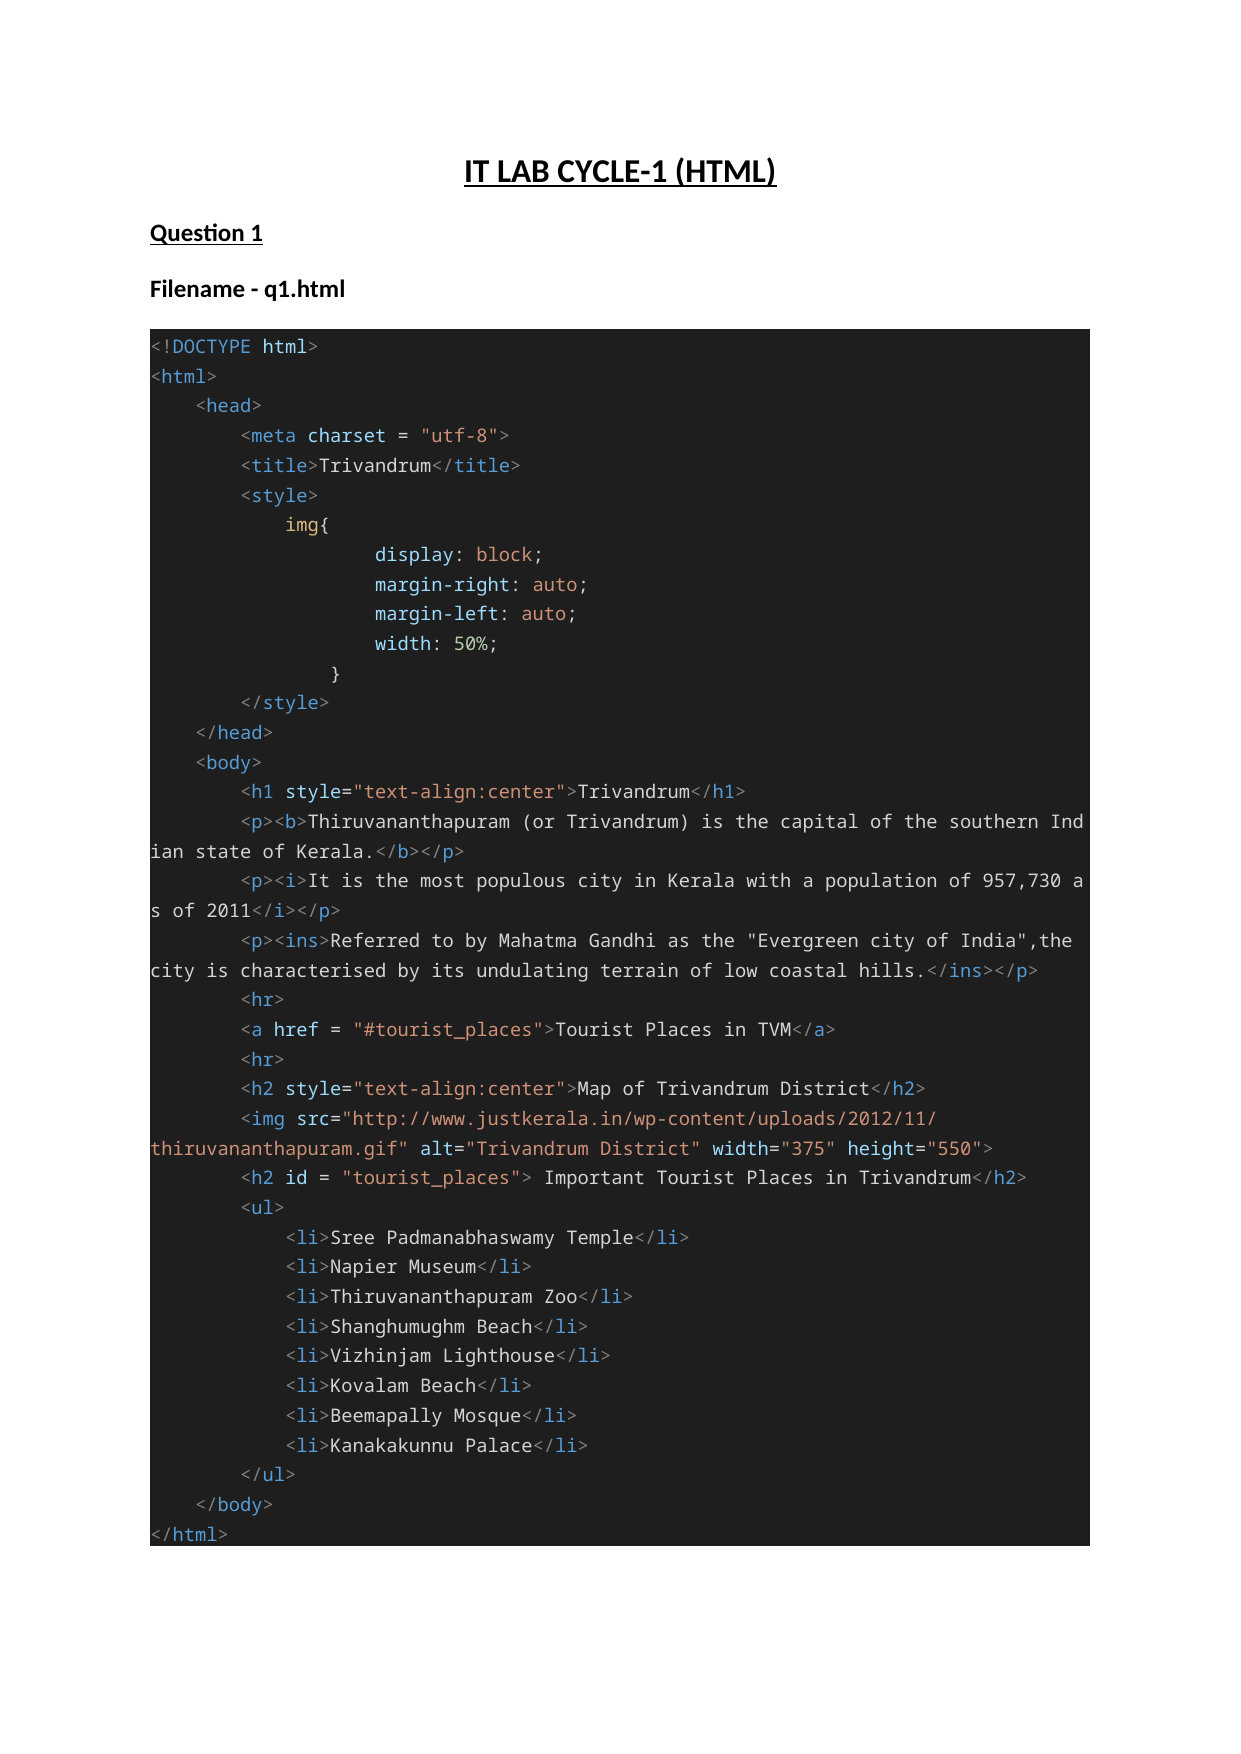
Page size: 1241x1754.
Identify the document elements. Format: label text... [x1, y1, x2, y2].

text margin-left: auto; [150, 596, 1090, 626]
text } [150, 656, 1090, 686]
text <title>Trivandrum</title> [150, 448, 1090, 478]
text margin-right: auto; [150, 567, 1090, 596]
text <a href = "#tourist_places">Tourist Places in TVM</a> [150, 1012, 1090, 1042]
text <li>Sree Padmanabhaswamy Temple</li> [150, 1220, 1090, 1249]
text IT LAB CYCLE-1 (HTML) [150, 150, 1090, 191]
text </html> [150, 1517, 1090, 1546]
text <li>Napier Museum</li> [150, 1249, 1090, 1279]
text <li>Kovalam Beach</li> [150, 1368, 1090, 1398]
text <li>Thiruvananthapuram Zoo</li> [150, 1279, 1090, 1309]
text <li>Kanakakunnu Palace</li> [150, 1428, 1090, 1457]
text <meta charset = "utf-8"> [150, 418, 1090, 448]
text Filename - q1.html [150, 273, 1090, 304]
text <body> [150, 745, 1090, 774]
text <p><ins>Referred to by Mahatma Gandhi as the "Evergreen city of India",the city is characterised by its undulating terrain of low coastal hills.</ins></p> [150, 923, 1090, 982]
text </ul> [150, 1457, 1090, 1487]
text <hr> [150, 1042, 1090, 1071]
text </body> [150, 1487, 1090, 1517]
text </style> [150, 686, 1090, 715]
text <li>Shanghumughm Beach</li> [150, 1309, 1090, 1339]
text <!DOCTYPE html> [150, 329, 1090, 359]
text <html> [150, 359, 1090, 389]
text display: block; [150, 537, 1090, 567]
text Question 1 [150, 218, 1090, 248]
text <p><i>It is the most populous city in Kerala with a population of 957,730 as of 2011</i></p> [150, 864, 1090, 923]
text <p><b>Thiruvananthapuram (or Trivandrum) is the capital of the southern Indian state of Kerala.</b></p> [150, 804, 1090, 864]
text <style> [150, 478, 1090, 507]
text width: 50%; [150, 626, 1090, 656]
text <li>Beemapally Mosque</li> [150, 1398, 1090, 1428]
text <img src="http://www.justkerala.in/wp-content/uploads/2012/11/thiruvananthapuram.gif" alt="Trivandrum District" width="375" height="550"> [150, 1101, 1090, 1161]
text <ul> [150, 1190, 1090, 1220]
text <hr> [150, 982, 1090, 1012]
text <head> [150, 389, 1090, 418]
text <h2 id = "tourist_places"> Important Tourist Places in Trivandrum</h2> [150, 1161, 1090, 1190]
text <h1 style="text-align:center">Trivandrum</h1> [150, 774, 1090, 804]
text <li>Vizhinjam Lighthouse</li> [150, 1339, 1090, 1368]
text <h2 style="text-align:center">Map of Trivandrum District</h2> [150, 1071, 1090, 1101]
text </head> [150, 715, 1090, 745]
text img{ [150, 507, 1090, 537]
